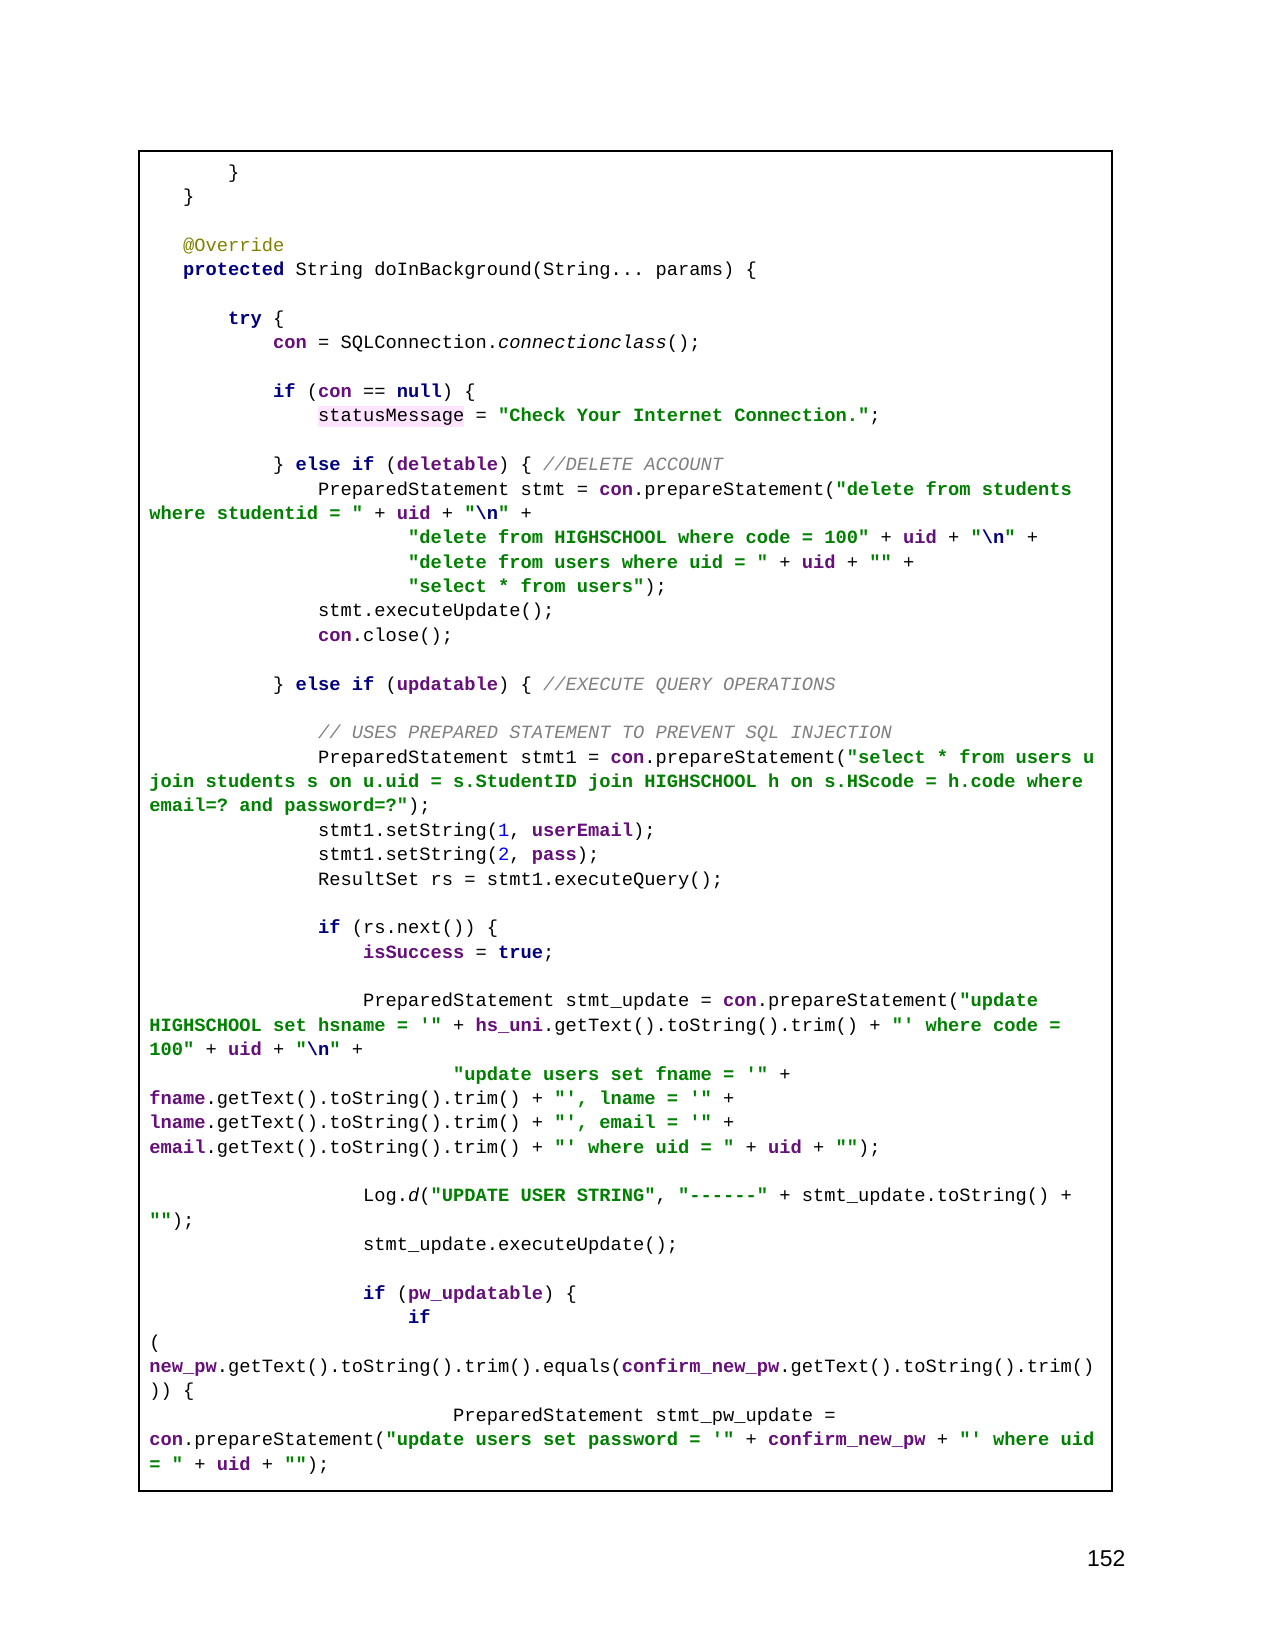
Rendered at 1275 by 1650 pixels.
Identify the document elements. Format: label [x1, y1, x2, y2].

table_header [140, 152, 1111, 1490]
